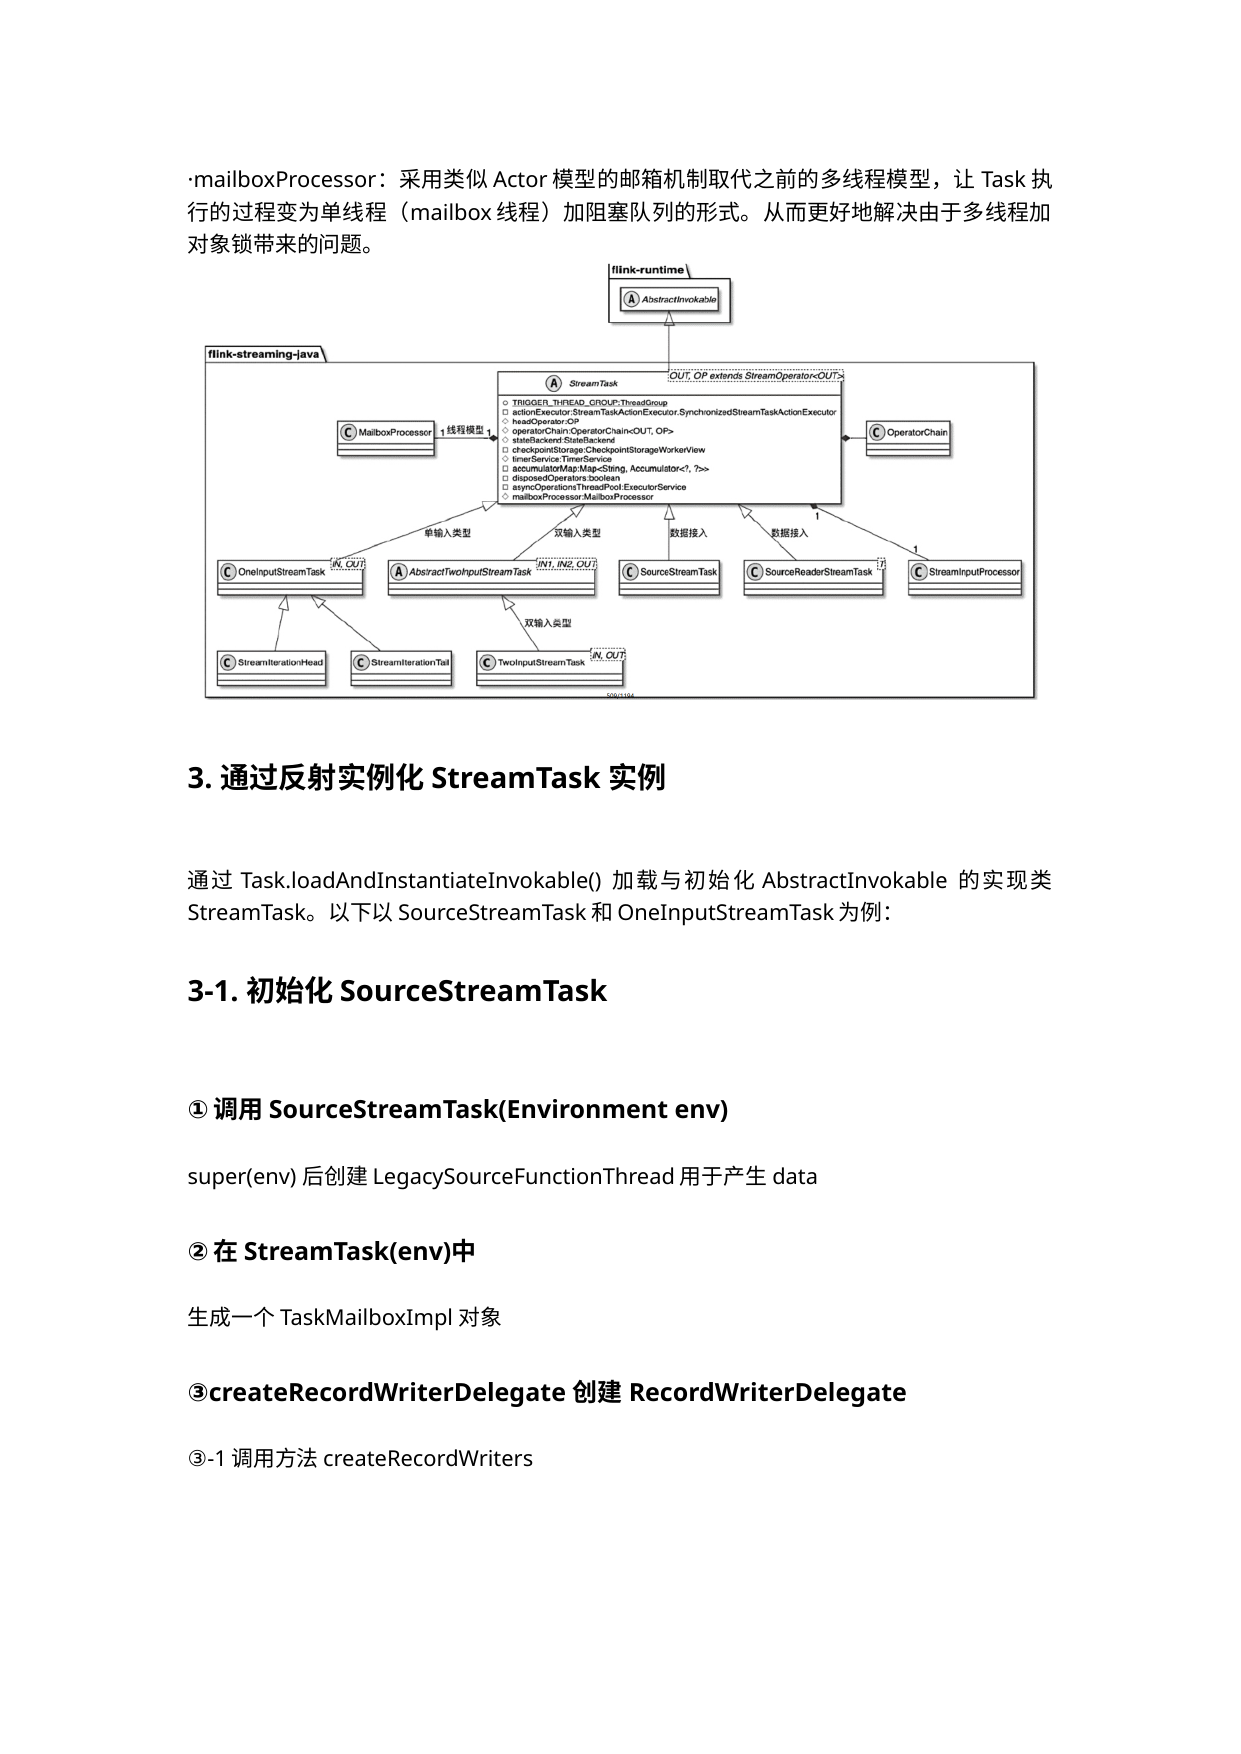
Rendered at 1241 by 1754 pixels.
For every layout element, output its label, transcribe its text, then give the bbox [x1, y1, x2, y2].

subtitle ①调用SourceStreamTask(Environment env) [187, 1076, 1053, 1141]
text ·mailboxProcessor：采用类似Actor模型的邮箱机制取代之前的多线程模型，让Task执行的过程变为单线程（mailbox线程）加阻塞队列的形式。从而更好地解决由于多线程加对象锁带来的问题。 [187, 162, 1053, 259]
subtitle ③createRecordWriterDelegate 创建 RecordWriterDelegate [187, 1358, 1053, 1423]
text super(env) 后创建LegacySourceFunctionThread用于产生 data [187, 1159, 1053, 1192]
text 生成一个 TaskMailboxImpl 对象 [187, 1300, 1053, 1333]
subtitle 3. 通过反射实例化 StreamTask 实例 [187, 744, 1053, 809]
text ③-1调用方法createRecordWriters [187, 1441, 1053, 1474]
subtitle 3-1. 初始化SourceStreamTask [187, 957, 1053, 1022]
subtitle ②在StreamTask(env)中 [187, 1217, 1053, 1282]
text 通过Task.loadAndInstantiateInvokable() 加载与初始化AbstractInvokable 的实现类StreamTask。以下以SourceStreamTask和OneInputStreamTask为例： [187, 862, 1053, 927]
picture [187, 259, 1053, 702]
